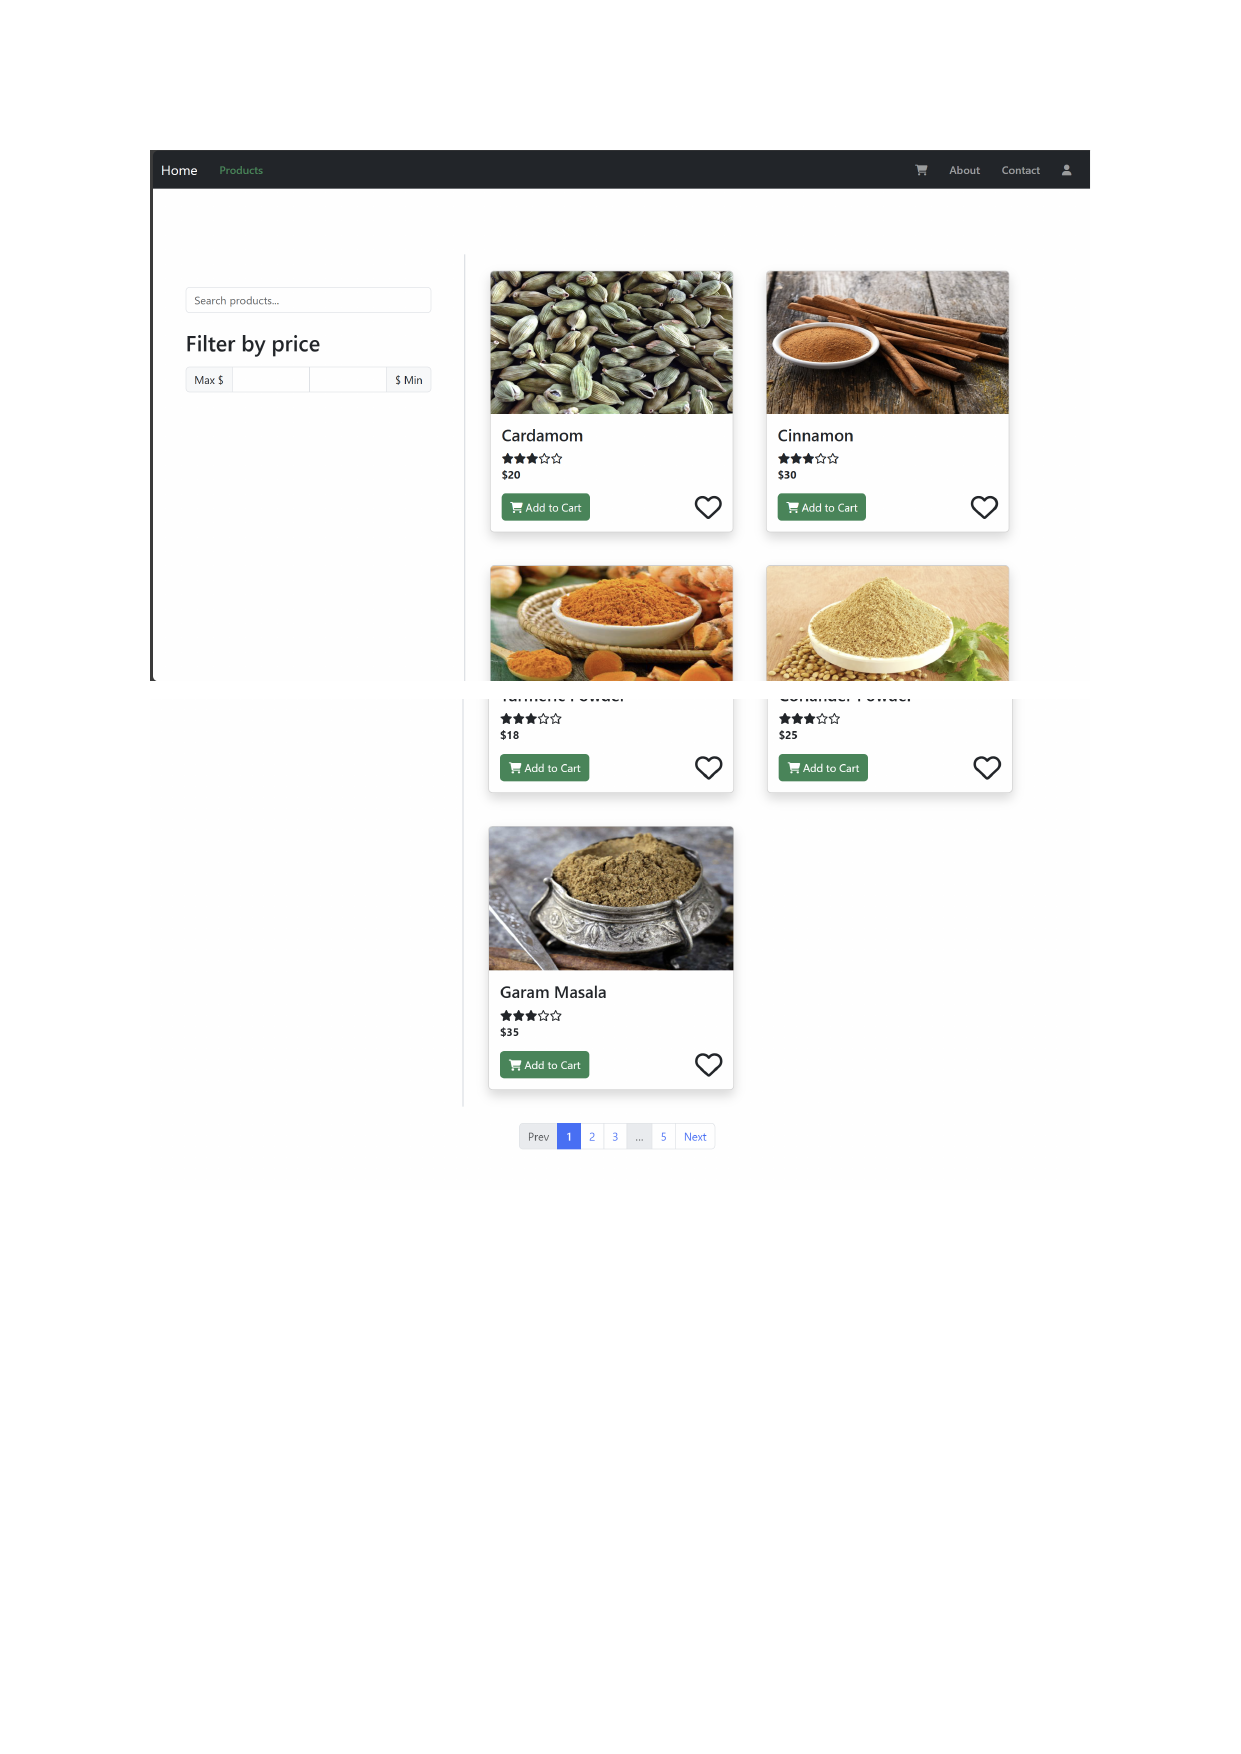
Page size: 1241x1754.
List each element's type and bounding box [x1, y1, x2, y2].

picture [150, 150, 1091, 681]
picture [150, 699, 1091, 1190]
